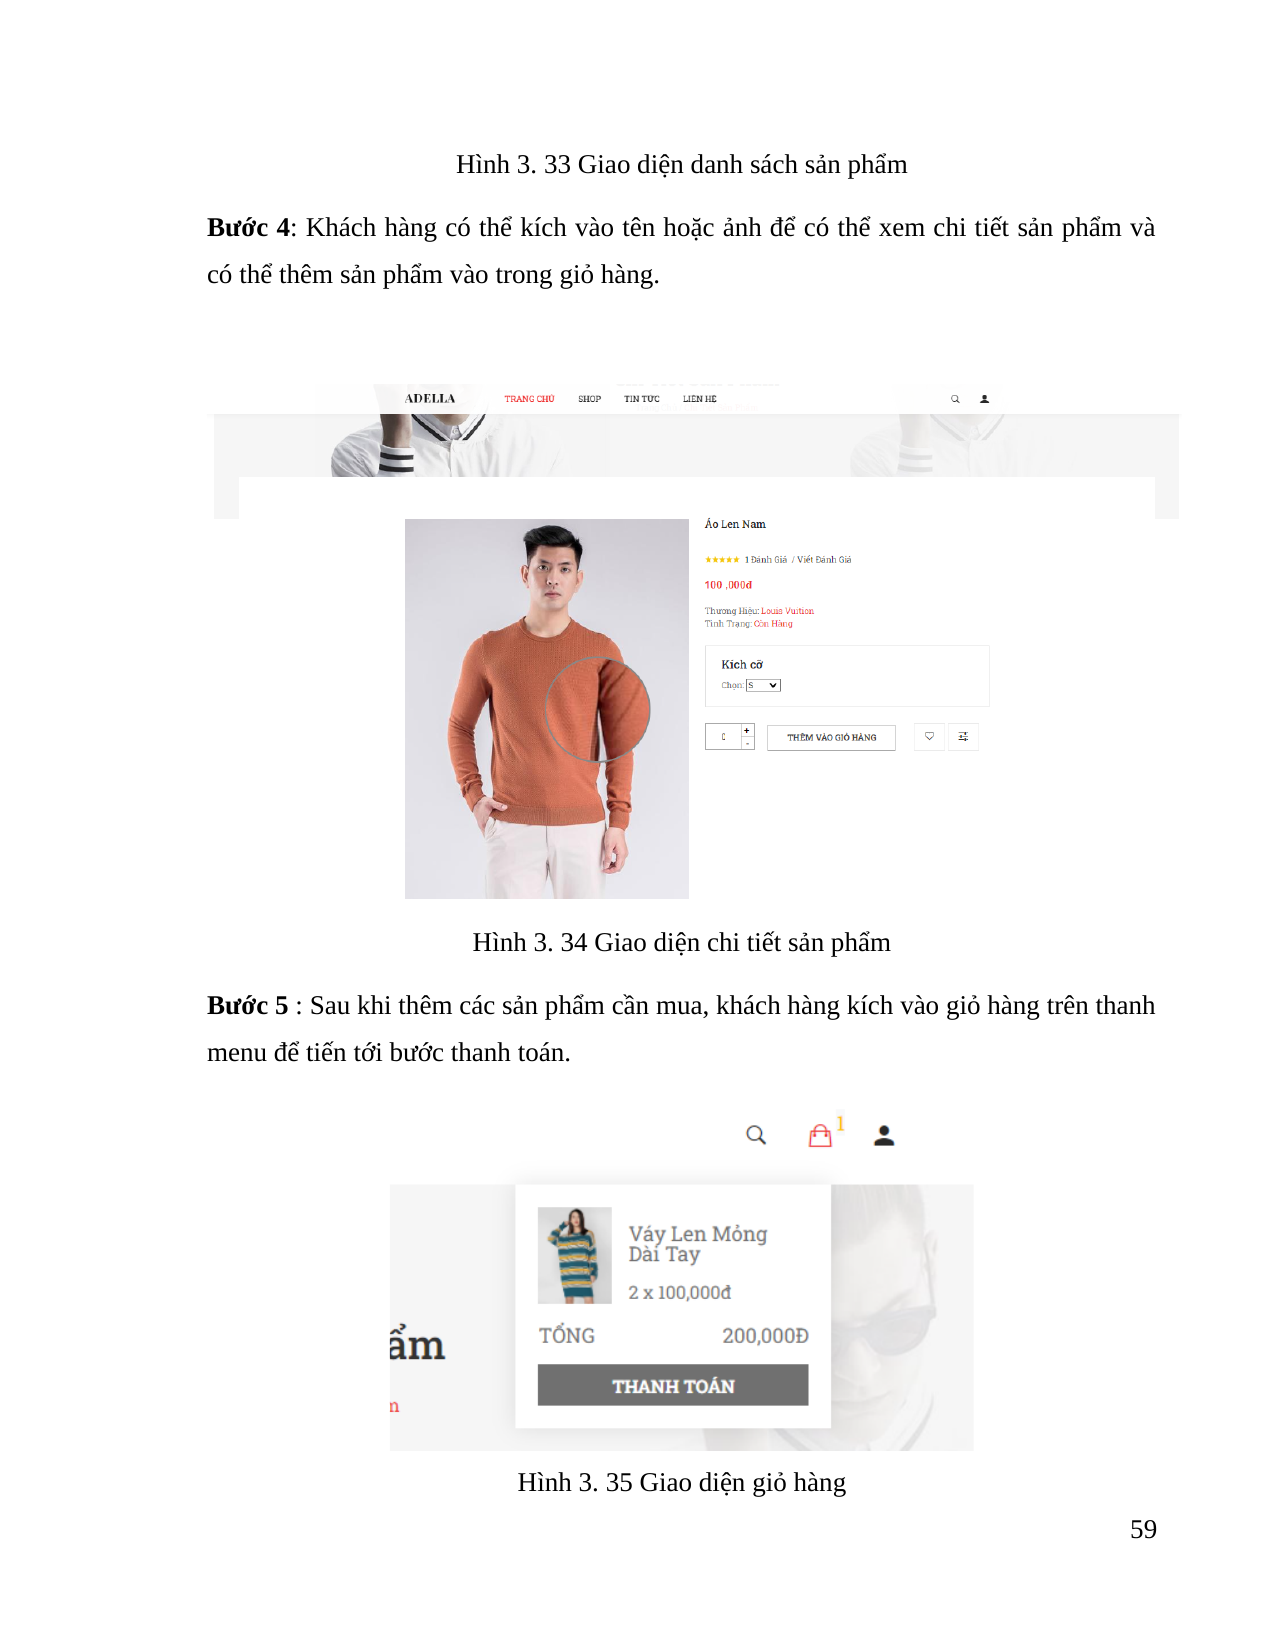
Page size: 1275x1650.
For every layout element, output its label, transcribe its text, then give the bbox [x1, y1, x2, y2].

picture [389, 1098, 974, 1451]
picture [206, 384, 1182, 911]
text Bước 4: Khách hàng có thể kích vào tên hoặc ảnh để có thể xem chi tiết sản phẩm và có thể thêm sản phẩm vào trong giỏ hàng. [207, 211, 1157, 289]
text Bước 5 : Sau khi thêm các sản phẩm cần mua, khách hàng kích vào giỏ hàng trên thanh menu để tiến tới bước thanh toán. [207, 989, 1157, 1067]
